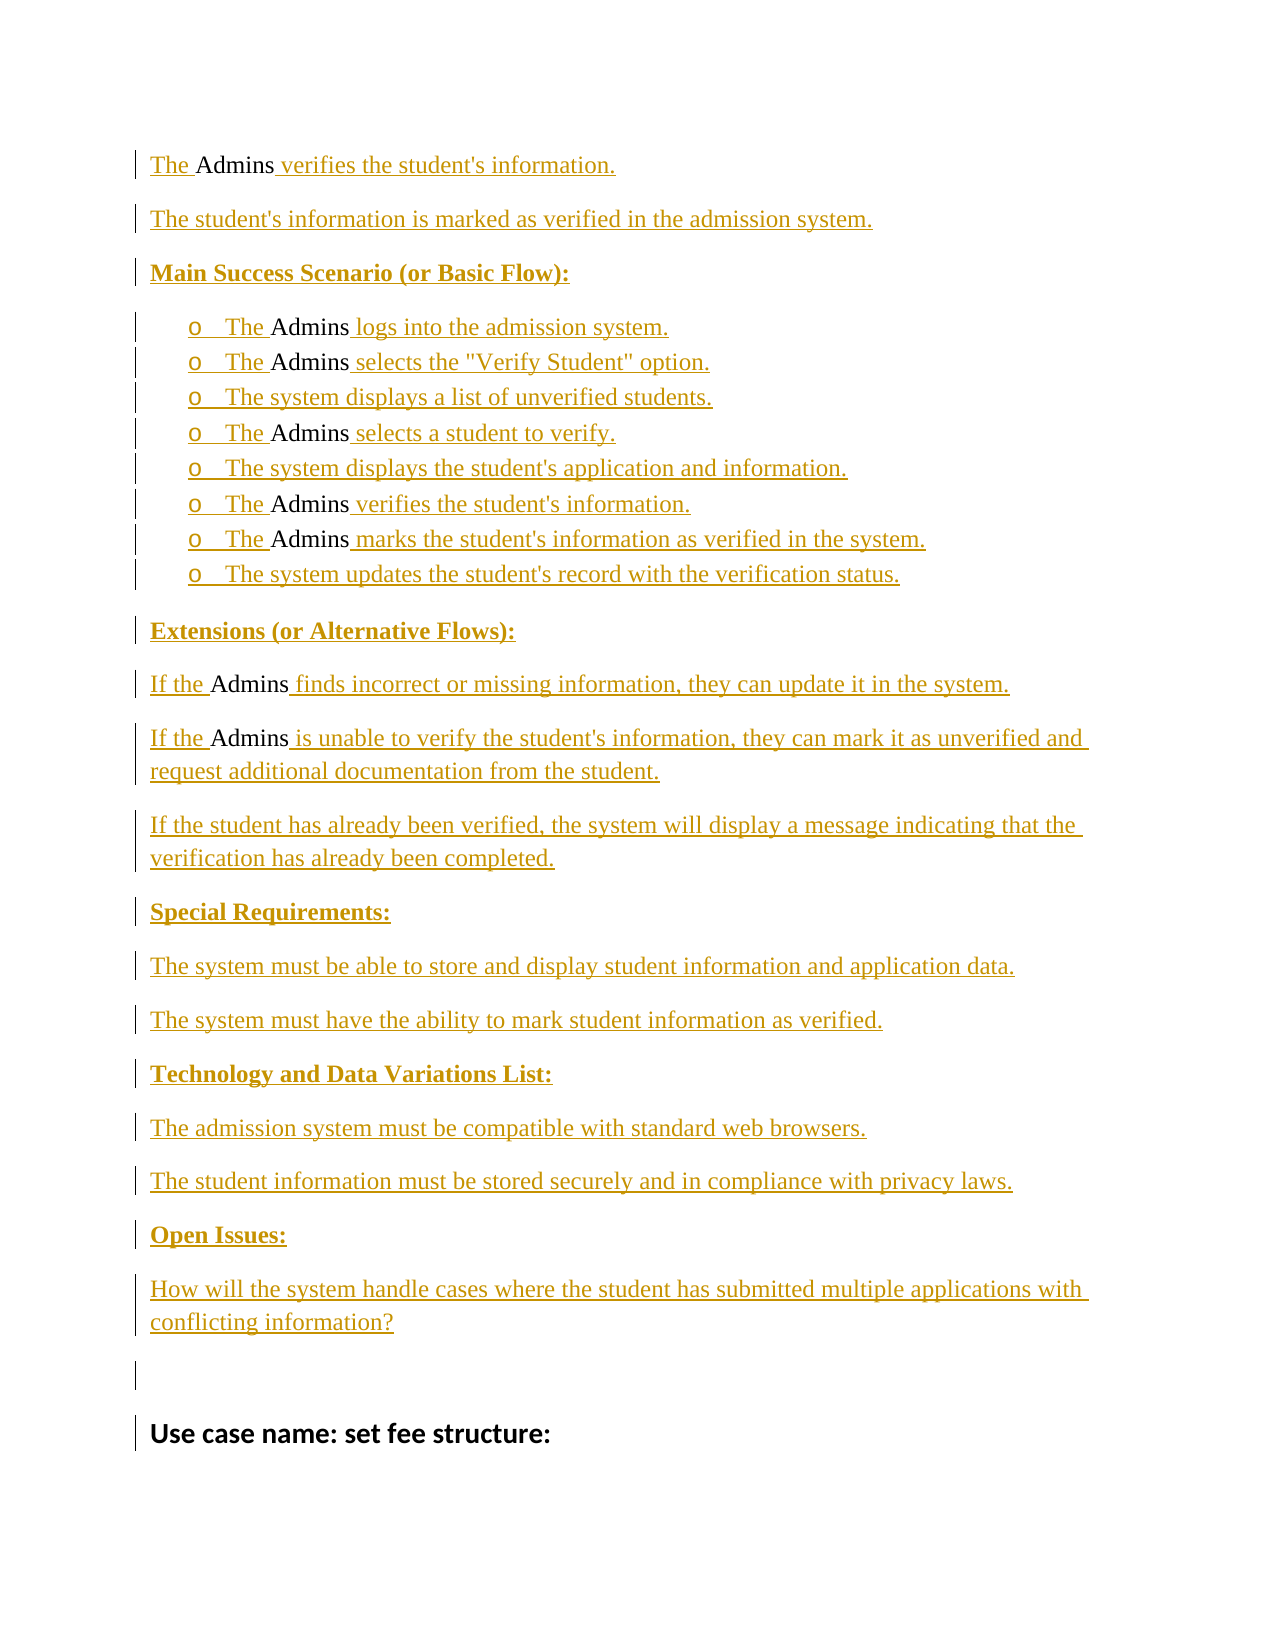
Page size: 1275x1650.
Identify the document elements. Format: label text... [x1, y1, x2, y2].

list Admins [150, 669, 1125, 698]
list Admins [150, 723, 1125, 785]
list Admins [187, 347, 1125, 378]
list Admins [187, 524, 1125, 555]
list Use case name: set fee structure: [150, 1415, 1125, 1451]
list Admins [187, 418, 1125, 449]
list Admins [187, 489, 1125, 519]
list Admins [187, 312, 1125, 342]
list Admins [150, 150, 1125, 179]
